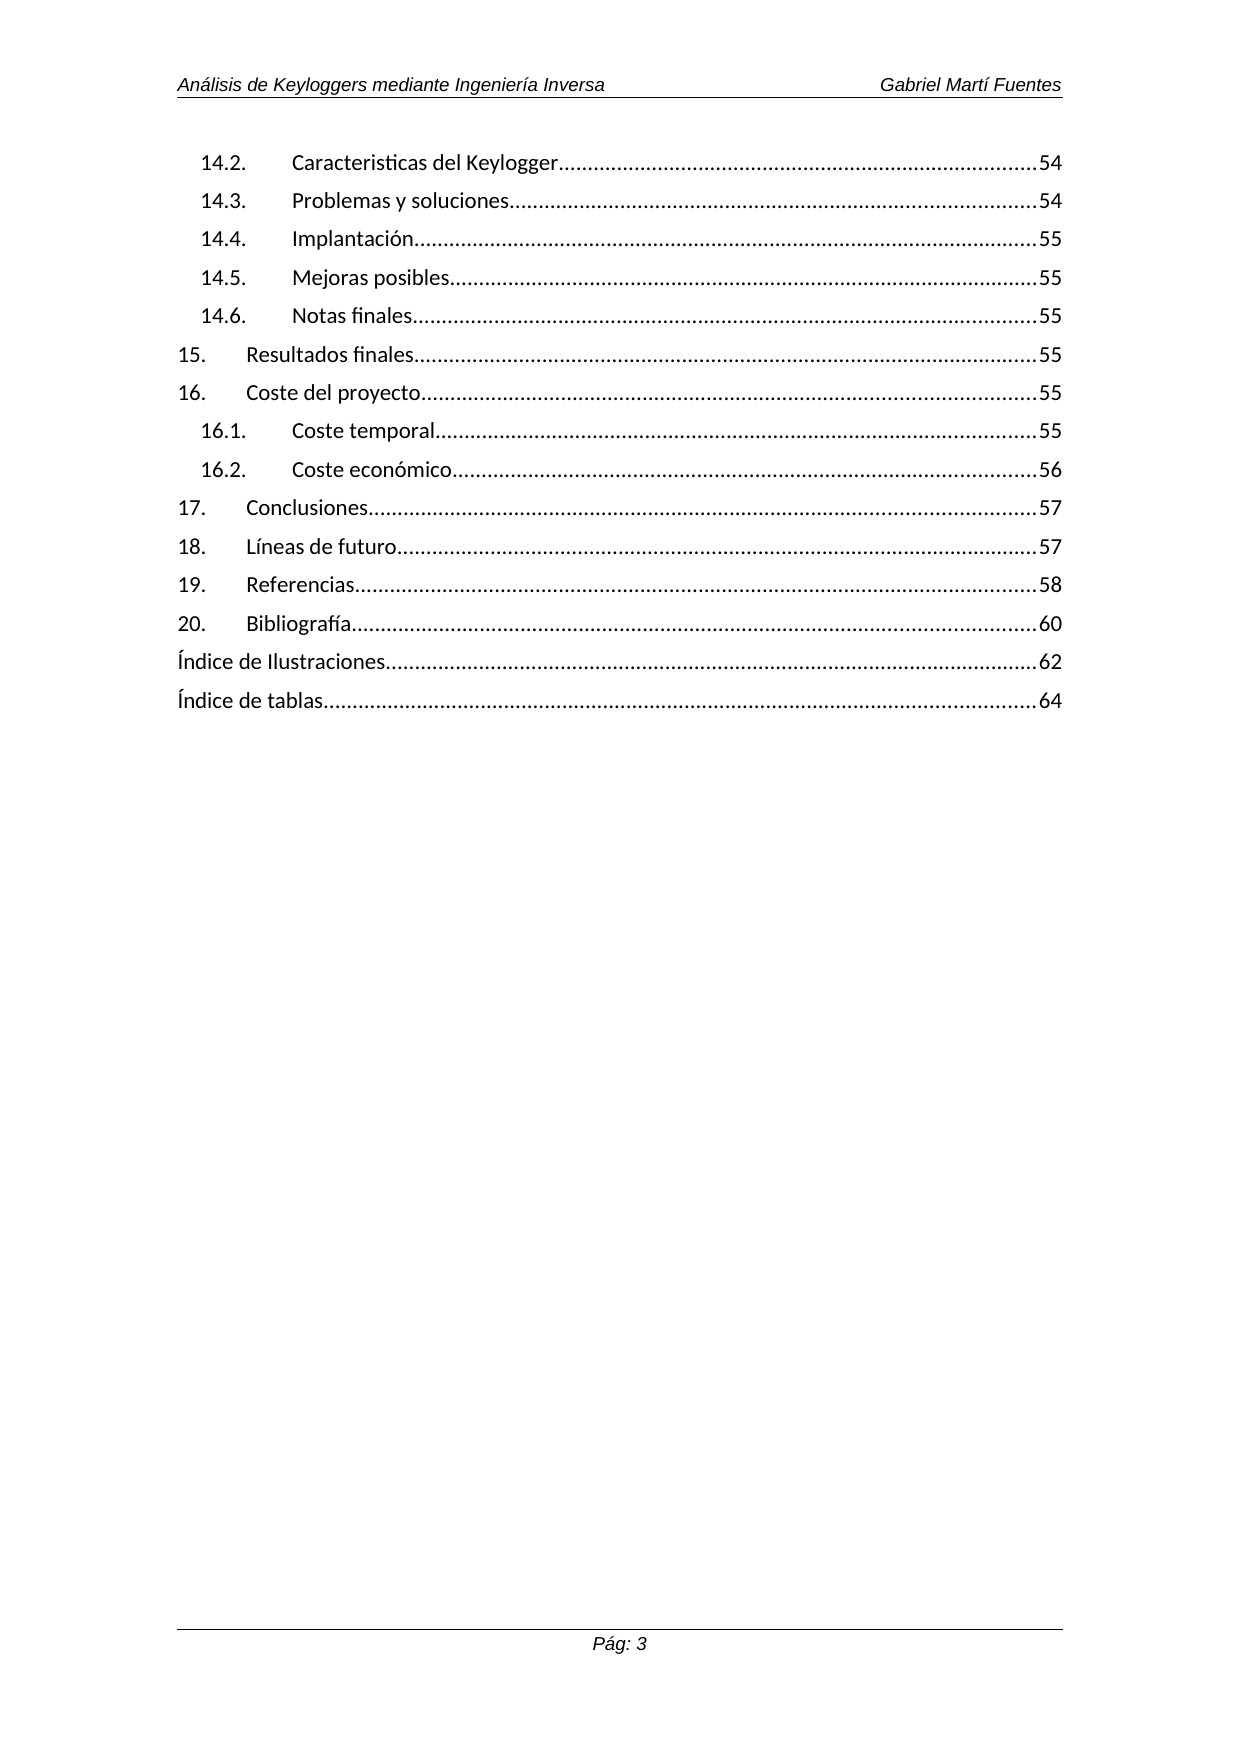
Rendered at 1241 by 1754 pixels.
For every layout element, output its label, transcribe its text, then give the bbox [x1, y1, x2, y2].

text 14.4. Implantación 55 [200, 224, 1063, 252]
text 15. Resultados finales 55 [177, 340, 1063, 368]
text 14.2. Caracteristicas del Keylogger 54 [200, 148, 1063, 176]
text 20. Bibliografía 60 [177, 609, 1063, 637]
text 19. Referencias 58 [177, 570, 1063, 598]
text 16.1. Coste temporal 55 [200, 417, 1063, 445]
text 18. Líneas de futuro 57 [177, 532, 1063, 560]
text Índice de Ilustraciones 62 [177, 647, 1063, 675]
text 16. Coste del proyecto 55 [177, 378, 1063, 406]
text 14.6. Notas finales 55 [200, 301, 1063, 329]
text 14.3. Problemas y soluciones 54 [200, 186, 1063, 214]
text 17. Conclusiones 57 [177, 493, 1063, 522]
text Índice de tablas 64 [177, 686, 1063, 714]
text 14.5. Mejoras posibles 55 [200, 263, 1063, 291]
text 16.2. Coste económico 56 [200, 455, 1063, 483]
